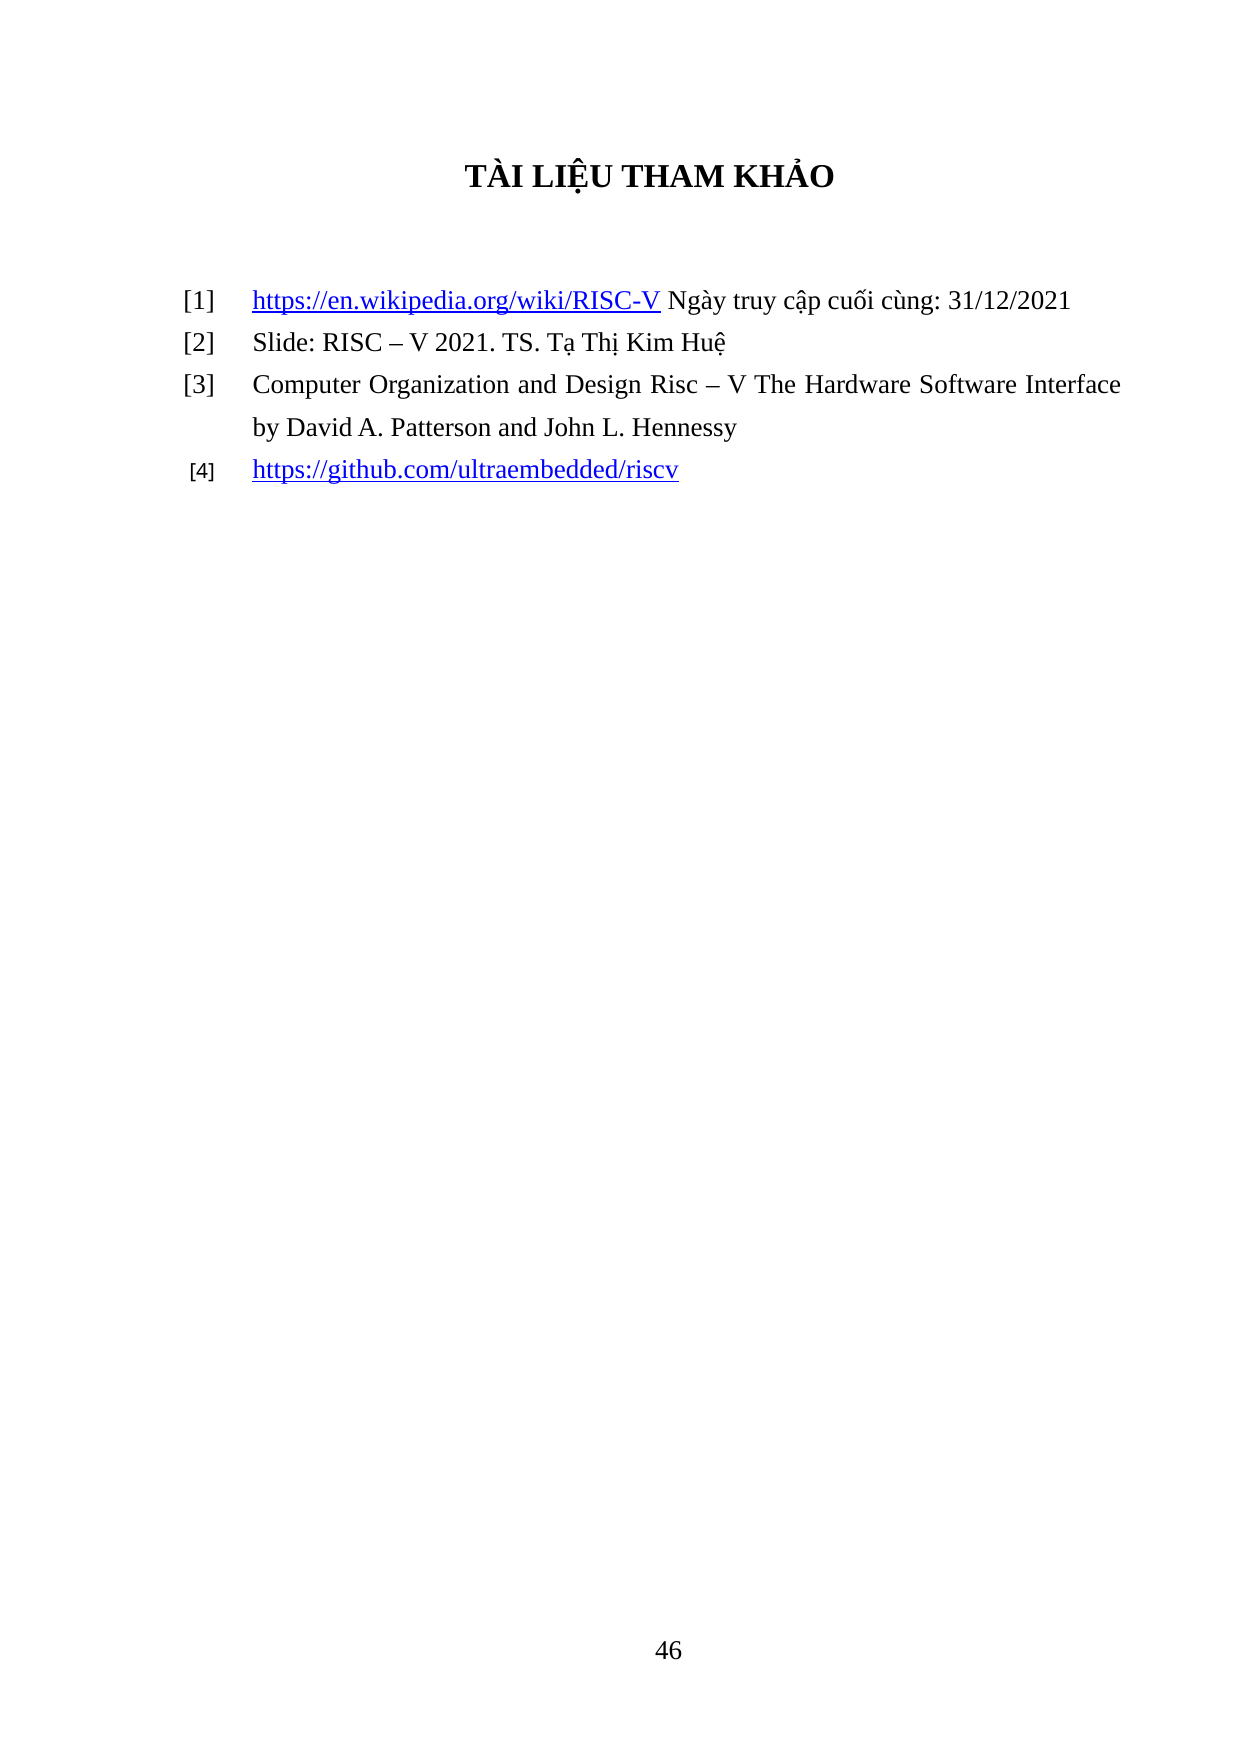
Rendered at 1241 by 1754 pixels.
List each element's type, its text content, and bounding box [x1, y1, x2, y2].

list https://en.wikipedia.org/wiki/RISC-V Ngày truy cập cuối cùng: 31/12/2021 [215, 281, 1122, 319]
list Computer Organization and Design Risc – V The Hardware Software Interface by David A. Patterson and John L. Hennessy [215, 365, 1122, 446]
subtitle TÀI LIỆU THAM KHẢO [177, 138, 1122, 213]
list Slide: RISC – V 2021. TS. Tạ Thị Kim Huệ [215, 323, 1122, 361]
list https://github.com/ultraembedded/riscv [215, 451, 1122, 488]
